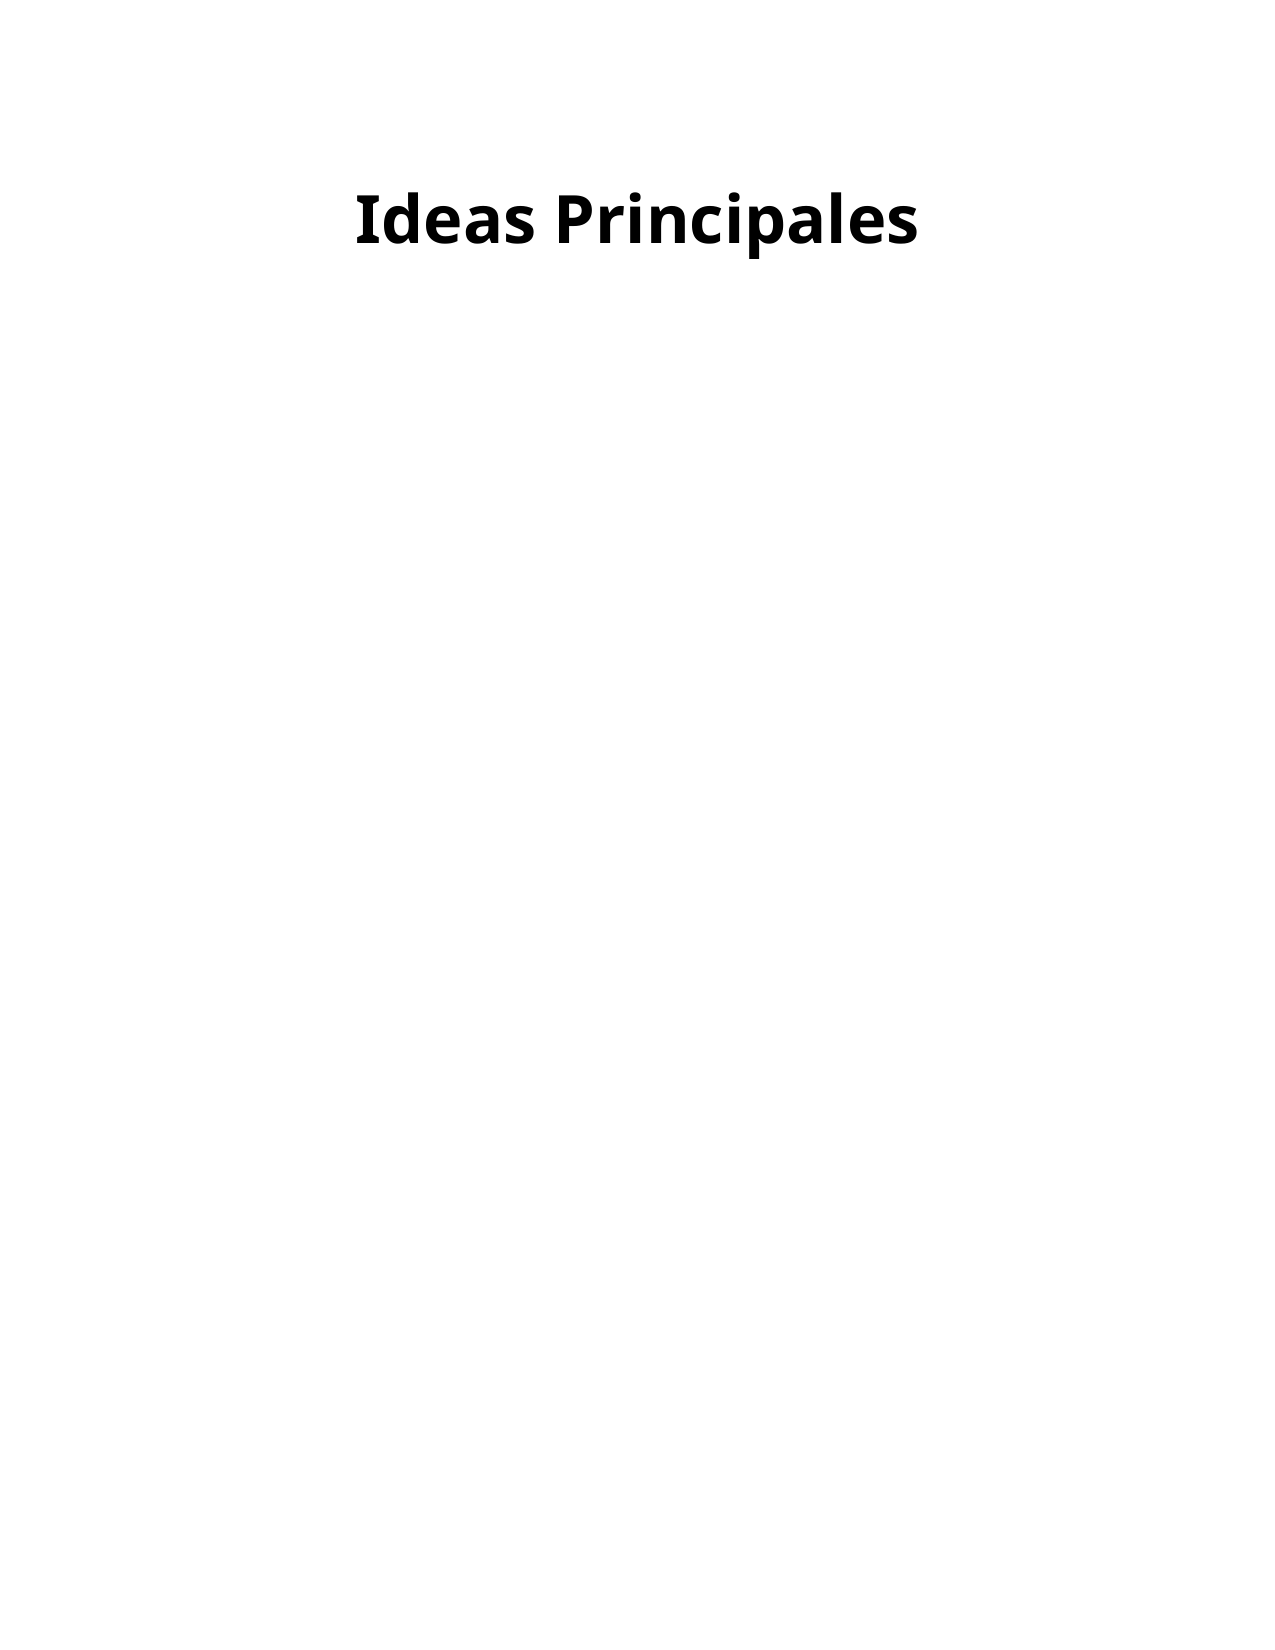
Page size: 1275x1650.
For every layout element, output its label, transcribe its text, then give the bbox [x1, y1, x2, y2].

subtitle Ideas Principales [177, 173, 1098, 263]
